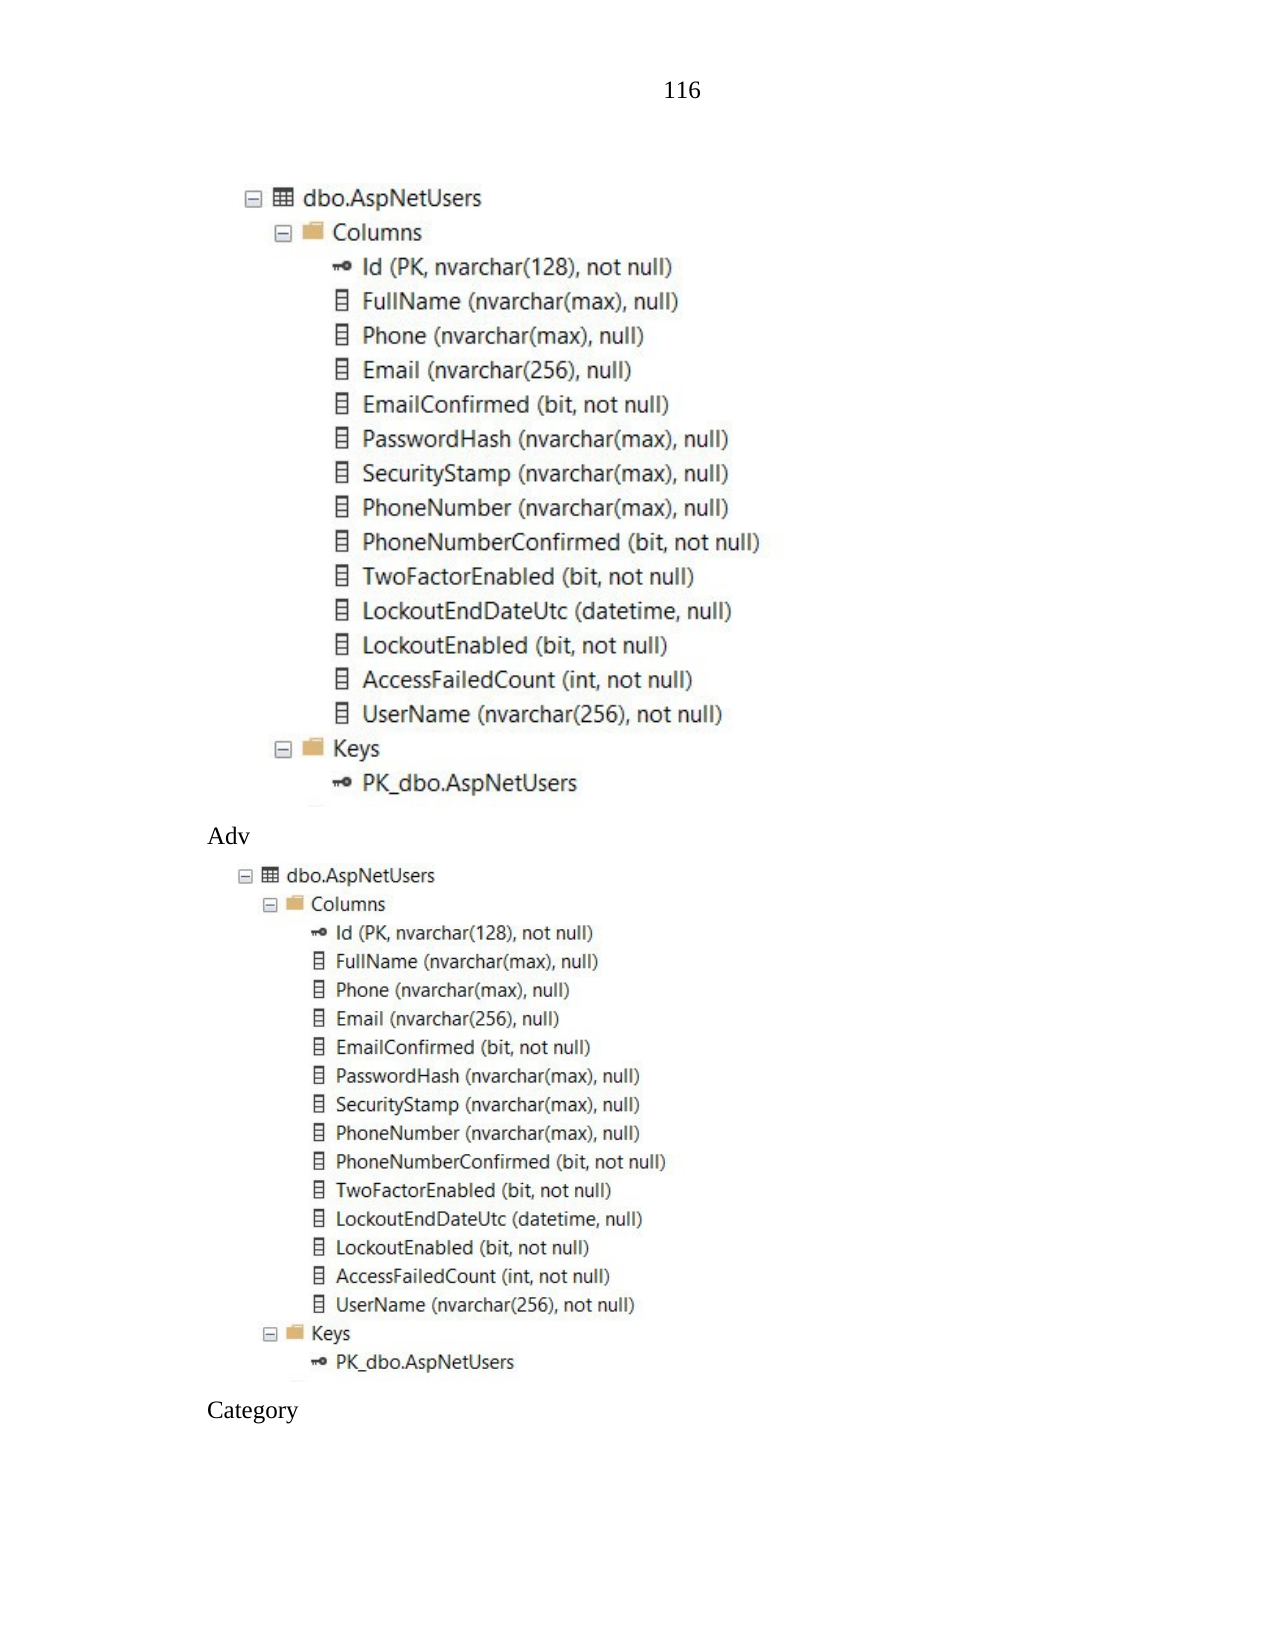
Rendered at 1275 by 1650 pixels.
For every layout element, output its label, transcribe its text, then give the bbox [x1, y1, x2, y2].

text Category [207, 1395, 1157, 1424]
picture [206, 863, 743, 1382]
picture [206, 183, 853, 807]
text Adv [207, 821, 1157, 850]
